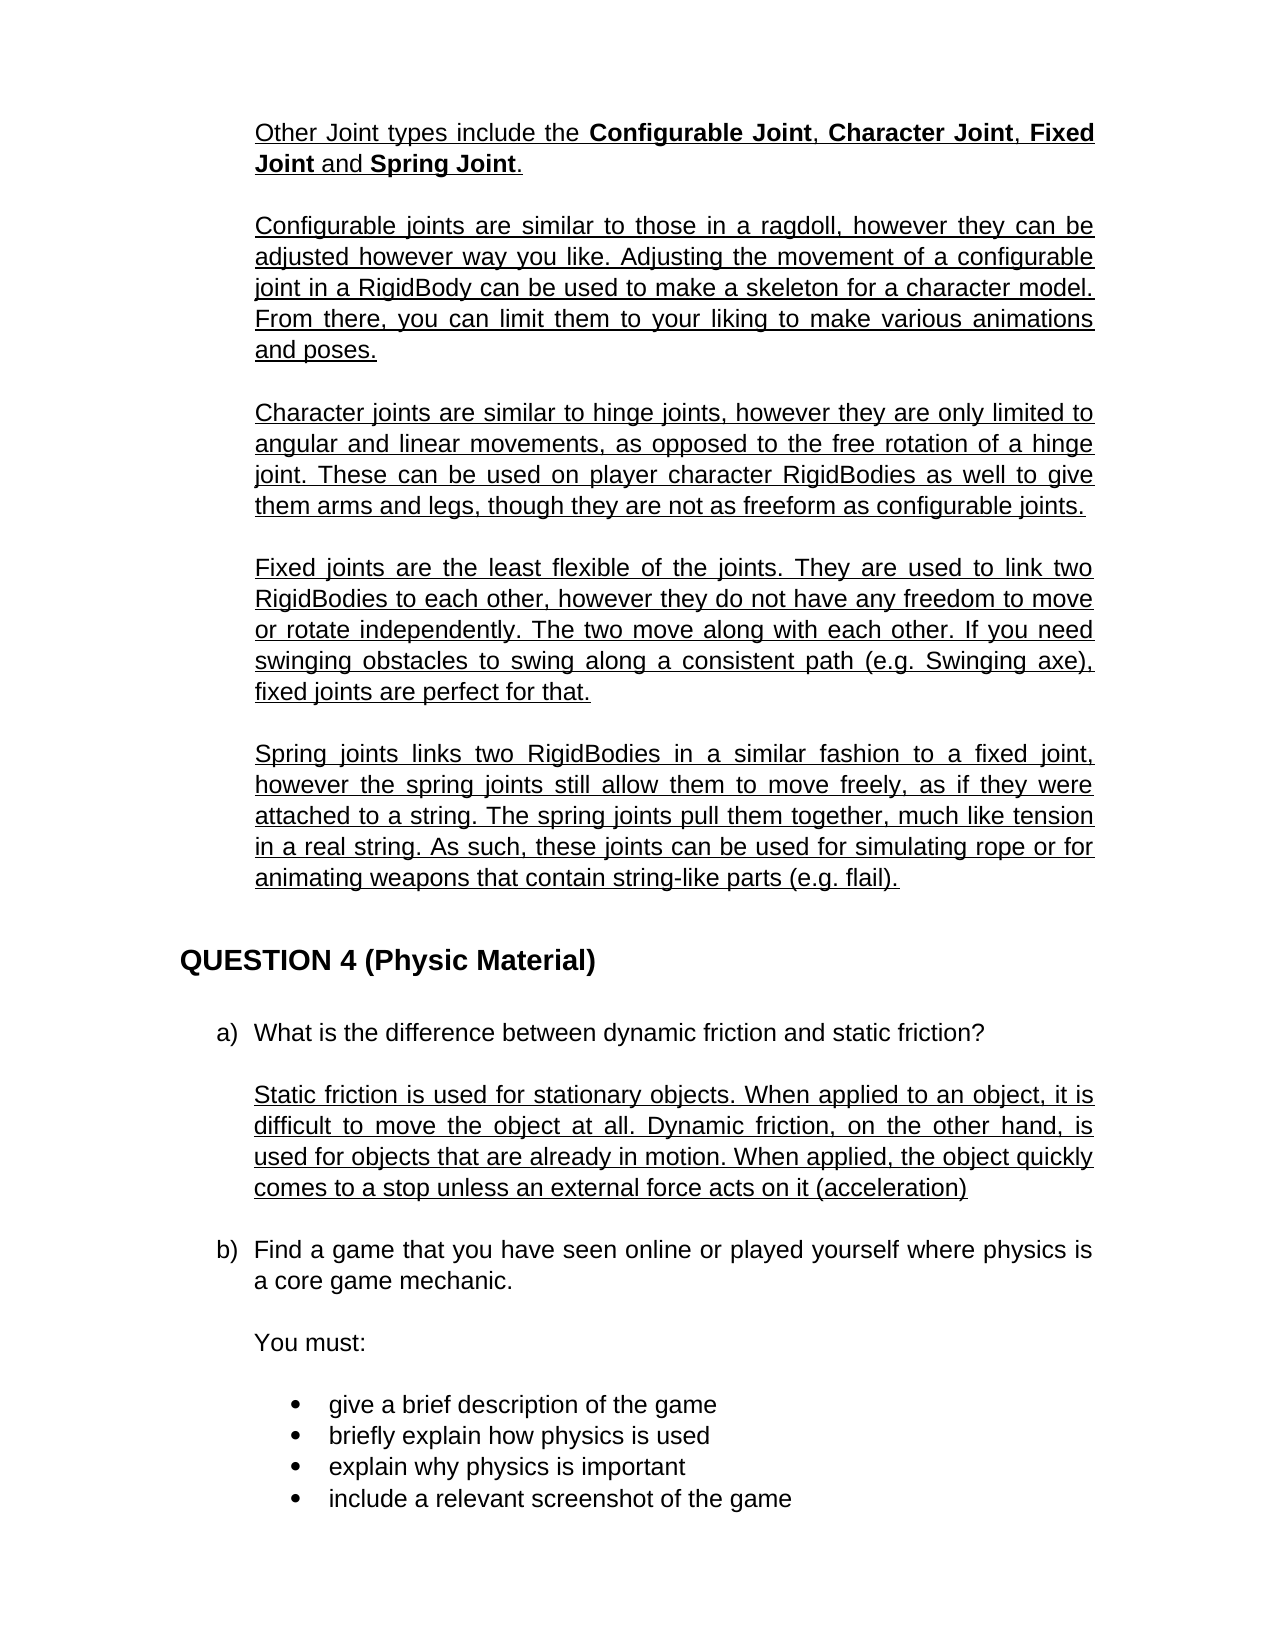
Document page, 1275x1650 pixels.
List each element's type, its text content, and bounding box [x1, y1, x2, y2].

list Spring joints links two RigidBodies in a similar fashion to a fixed joint, however the spring joints still allow them to move freely, as if they were attached to a string. The spring joints pull them together, much like tension in a real string. As such, these joints can be used for simulating rope or for animating weapons that contain string-like parts (e.g. flail). [254, 765, 1095, 826]
list briefly explain how physics is used [291, 1421, 1095, 1450]
list What is the difference between dynamic friction and static friction? [216, 1018, 1095, 1046]
list Static friction is used for stationary objects. When applied to an object, it is difficult to move the object at all. Dynamic friction, on the other hand, is used for objects that are already in motion. When applied, the object quickly comes to a stop unless an external force acts on it (acceleration) [253, 1080, 1095, 1105]
list Configurable joints are similar to those in a ragdoll, however they can be adjusted however way you like. Adjusting the movement of a configurable joint in a RigidBody can be used to make a skeleton for a character model. From there, you can limit them to your liking to make various animations and poses. [254, 330, 1095, 364]
list Fixed joints are the least flexible of the joints. They are used to link two RigidBodies to each other, however they do not have any freedom to move or rotate independently. The two move along with each other. If you need swinging obstacles to swing along a consistent path (e.g. Swinging axe), fixed joints are perfect for that. [254, 641, 1095, 671]
list explain why physics is important [291, 1452, 1095, 1481]
list You must: [253, 1328, 1095, 1357]
list Fixed joints are the least flexible of the joints. They are used to link two RigidBodies to each other, however they do not have any freedom to move or rotate independently. The two move along with each other. If you need swinging obstacles to swing along a consistent path (e.g. Swinging axe), fixed joints are perfect for that. [254, 672, 1095, 706]
list Spring joints links two RigidBodies in a similar fashion to a fixed joint, however the spring joints still allow them to move freely, as if they were attached to a string. The spring joints pull them together, much like tension in a real string. As such, these joints can be used for simulating rope or for animating weapons that contain string-like parts (e.g. flail). [254, 827, 1095, 857]
text QUESTION 4 (Physic Material) [179, 943, 1125, 977]
list Character joints are similar to hinge joints, however they are only limited to angular and linear movements, as opposed to the free rotation of a hinge joint. These can be used on player character RigidBodies as well to give them arms and legs, though they are not as freeform as configurable joints. [254, 424, 1095, 454]
list Character joints are similar to hinge joints, however they are only limited to angular and linear movements, as opposed to the free rotation of a hinge joint. These can be used on player character RigidBodies as well to give them arms and legs, though they are not as freeform as configurable joints. [254, 486, 1095, 519]
list include a relevant screenshot of the game [291, 1483, 1095, 1512]
list Other Joint types include the Configurable Joint, Character Joint, Fixed Joint and Spring Joint. [254, 144, 1095, 178]
list Configurable joints are similar to those in a ragdoll, however they can be adjusted however way you like. Adjusting the movement of a configurable joint in a RigidBody can be used to make a skeleton for a character model. From there, you can limit them to your liking to make various animations and poses. [254, 268, 1095, 298]
list Static friction is used for stationary objects. When applied to an object, it is difficult to move the object at all. Dynamic friction, on the other hand, is used for objects that are already in motion. When applied, the object quickly comes to a stop unless an external force acts on it (acceleration) [253, 1106, 1095, 1202]
list Configurable joints are similar to those in a ragdoll, however they can be adjusted however way you like. Adjusting the movement of a configurable joint in a RigidBody can be used to make a skeleton for a character model. From there, you can limit them to your liking to make various animations and poses. [254, 211, 1095, 236]
list Fixed joints are the least flexible of the joints. They are used to link two RigidBodies to each other, however they do not have any freedom to move or rotate independently. The two move along with each other. If you need swinging obstacles to swing along a consistent path (e.g. Swinging axe), fixed joints are perfect for that. [254, 553, 1095, 640]
list Character joints are similar to hinge joints, however they are only limited to angular and linear movements, as opposed to the free rotation of a hinge joint. These can be used on player character RigidBodies as well to give them arms and legs, though they are not as freeform as configurable joints. [254, 397, 1095, 423]
list give a brief description of the game [291, 1390, 1095, 1419]
list Character joints are similar to hinge joints, however they are only limited to angular and linear movements, as opposed to the free rotation of a hinge joint. These can be used on player character RigidBodies as well to give them arms and legs, though they are not as freeform as configurable joints. [254, 455, 1095, 485]
list Configurable joints are similar to those in a ragdoll, however they can be adjusted however way you like. Adjusting the movement of a configurable joint in a RigidBody can be used to make a skeleton for a character model. From there, you can limit them to your liking to make various animations and poses. [254, 300, 1095, 329]
list Configurable joints are similar to those in a ragdoll, however they can be adjusted however way you like. Adjusting the movement of a configurable joint in a RigidBody can be used to make a skeleton for a character model. From there, you can limit them to your liking to make various animations and poses. [254, 237, 1095, 267]
list Other Joint types include the Configurable Joint, Character Joint, Fixed Joint and Spring Joint. [254, 118, 1095, 143]
list Spring joints links two RigidBodies in a similar fashion to a fixed joint, however the spring joints still allow them to move freely, as if they were attached to a string. The spring joints pull them together, much like tension in a real string. As such, these joints can be used for simulating rope or for animating weapons that contain string-like parts (e.g. flail). [254, 858, 1095, 892]
list Find a game that you have seen online or played yourself where physics is a core game mechanic. [216, 1235, 1095, 1295]
